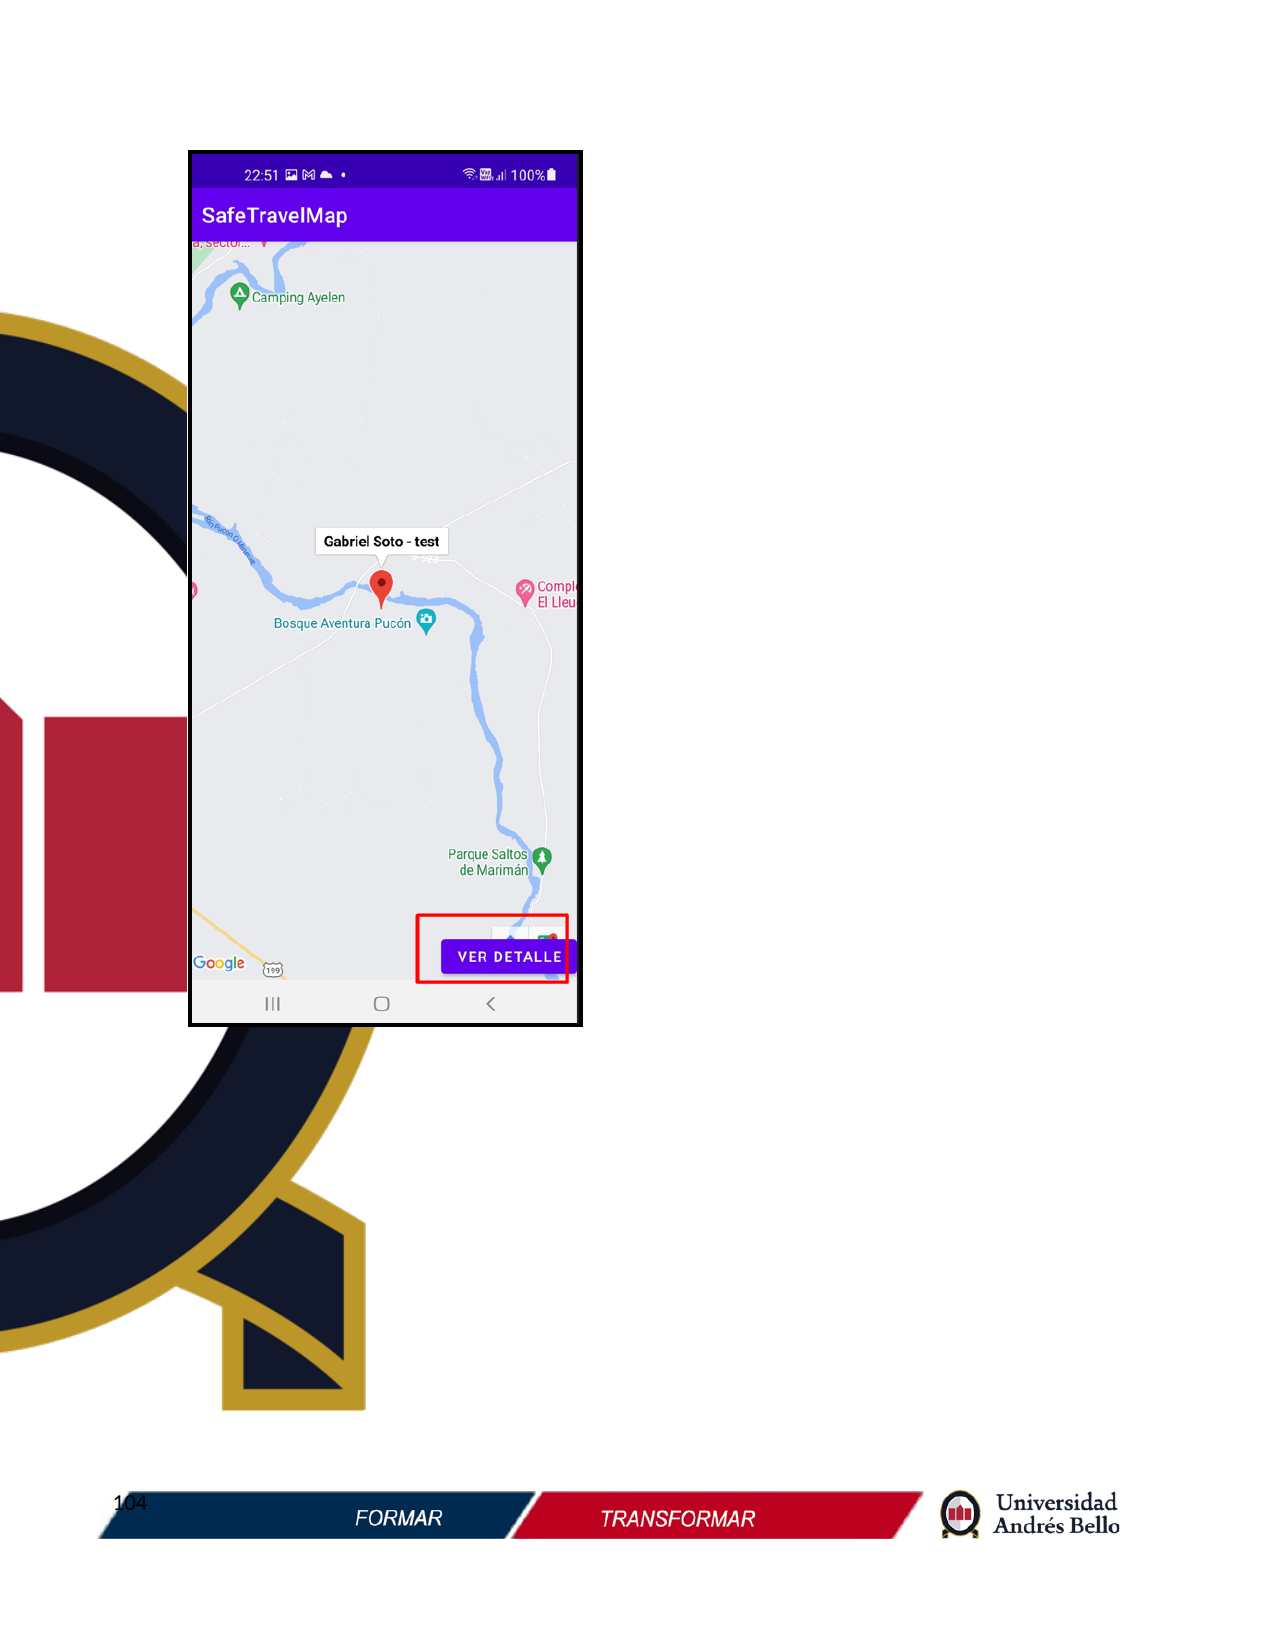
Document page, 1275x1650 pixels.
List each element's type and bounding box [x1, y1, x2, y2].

picture [192, 154, 579, 1023]
picture [0, 299, 422, 1423]
picture [97, 1489, 1120, 1539]
